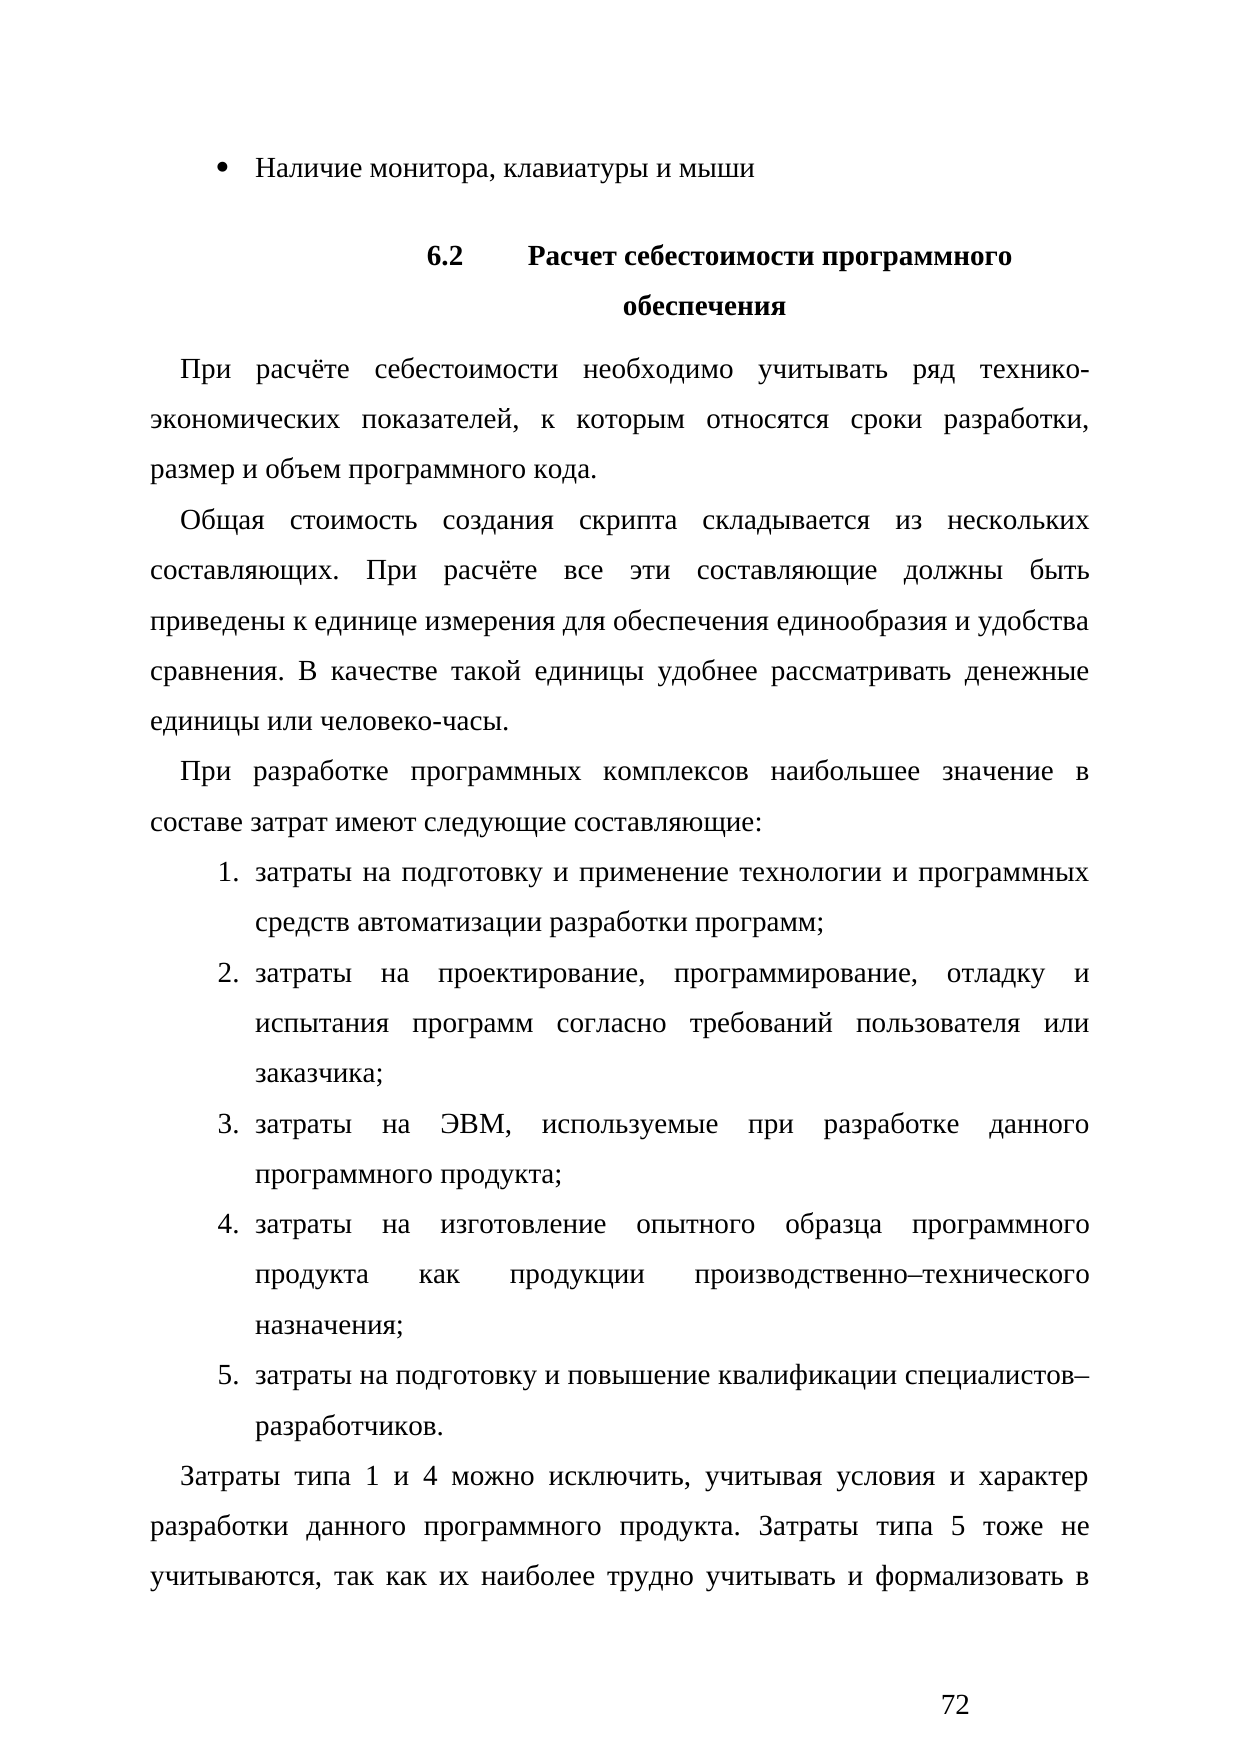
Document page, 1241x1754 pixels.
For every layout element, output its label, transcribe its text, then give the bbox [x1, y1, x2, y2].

text При разработке программных комплексов наибольшее значение в составе затрат имеют следующие составляющие: [150, 753, 1090, 837]
list затраты на ЭВМ, используемые при разработке данного программного продукта; [217, 1106, 1090, 1189]
list Наличие монитора, клавиатуры и мыши [217, 150, 1090, 184]
list затраты на подготовку и применение технологии и программных средств автоматизации разработки программ; [217, 854, 1090, 938]
list затраты на изготовление опытного образца программного продукта как продукции производственно–технического назначения; [217, 1206, 1090, 1341]
list затраты на подготовку и повышение квалификации специалистов–разработчиков. [217, 1357, 1090, 1441]
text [150, 1458, 1090, 1592]
text При расчёте себестоимости необходимо учитывать ряд технико-экономических показателей, к которым относятся сроки разработки, размер и объем программного кода. [150, 351, 1090, 485]
subtitle Расчет себестоимости программного обеспечения [319, 238, 1090, 322]
text Общая стоимость создания скрипта складывается из нескольких составляющих. При расчёте все эти составляющие должны быть приведены к единице измерения для обеспечения единообразия и удобства сравнения. В качестве такой единицы удобнее рассматривать денежные единицы или человеко-часы. [150, 502, 1090, 737]
list затраты на проектирование, программирование, отладку и испытания программ согласно требований пользователя или заказчика; [217, 955, 1090, 1089]
